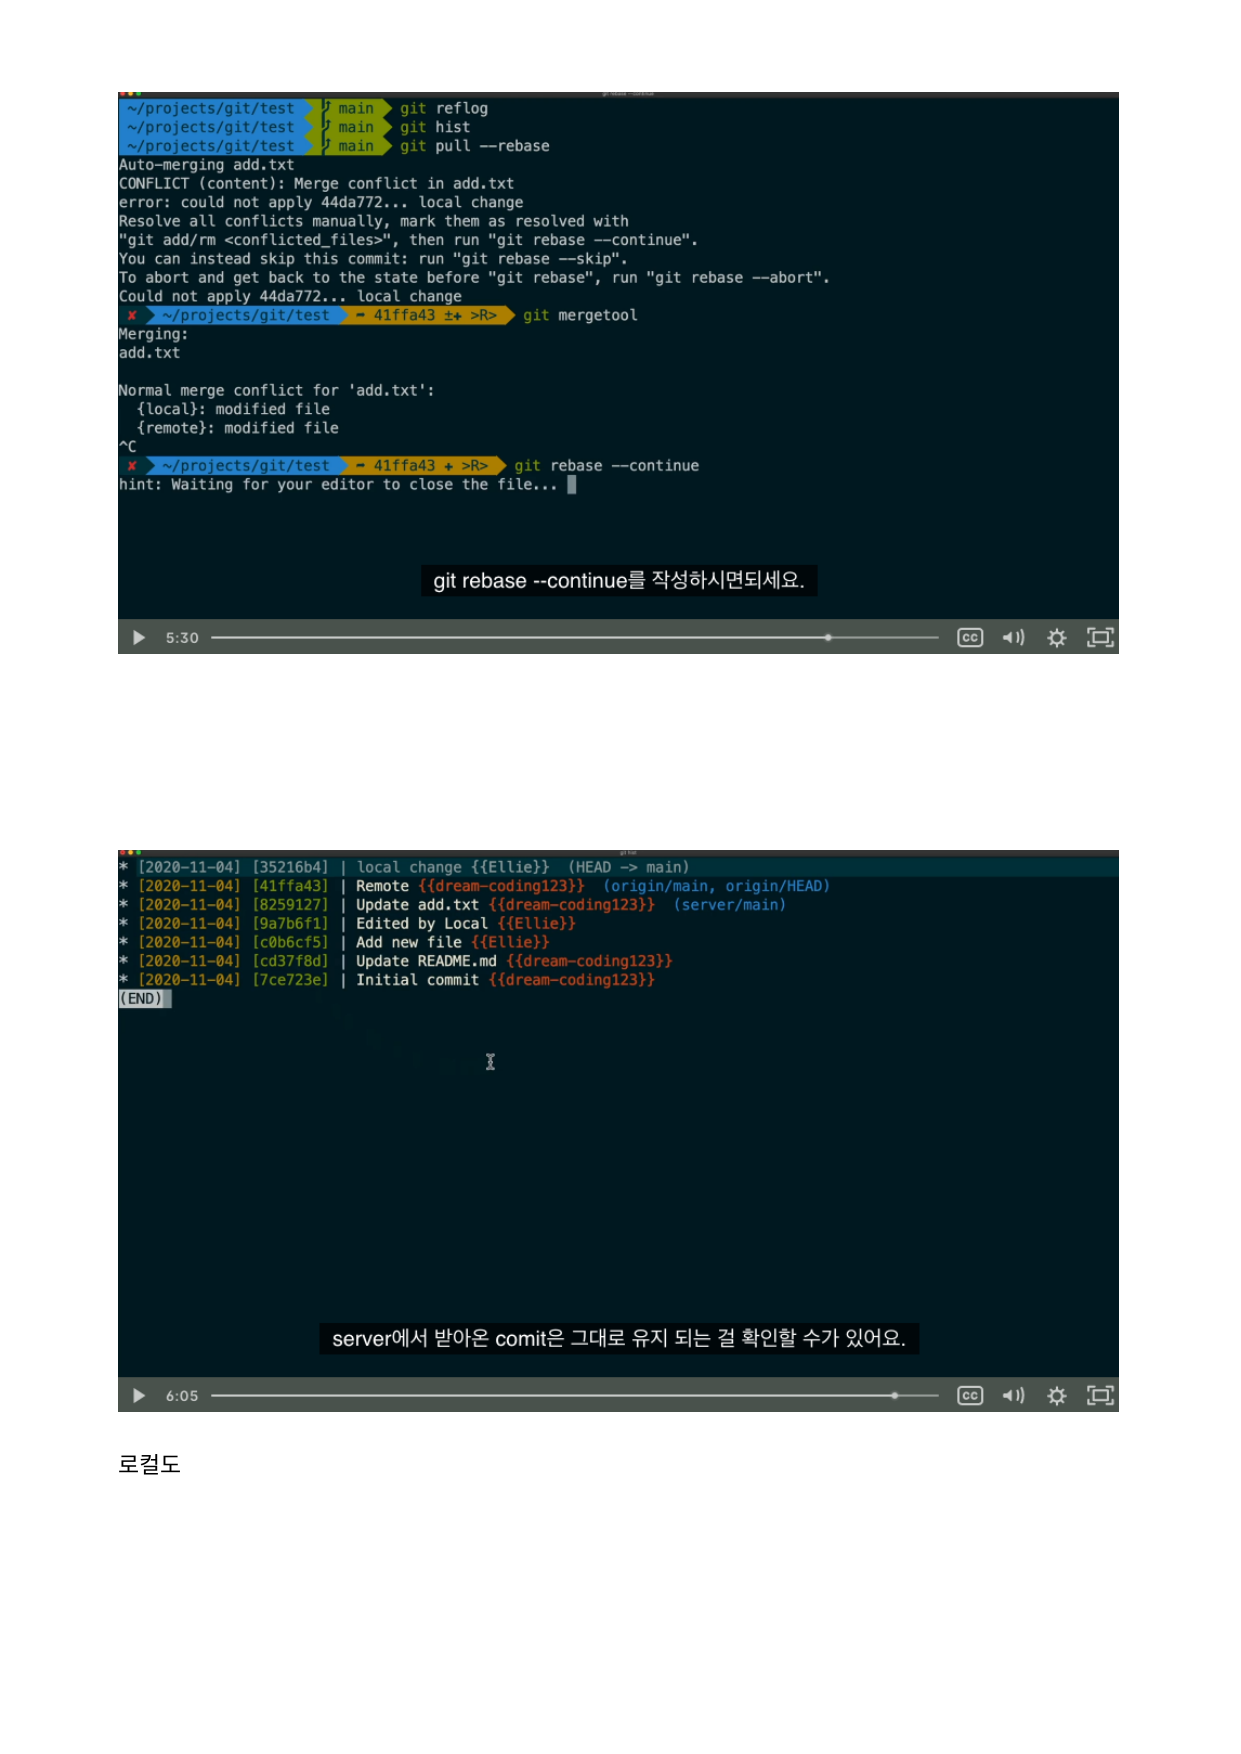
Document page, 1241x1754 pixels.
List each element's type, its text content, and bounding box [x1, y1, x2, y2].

picture [119, 850, 1118, 1412]
picture [119, 92, 1118, 654]
